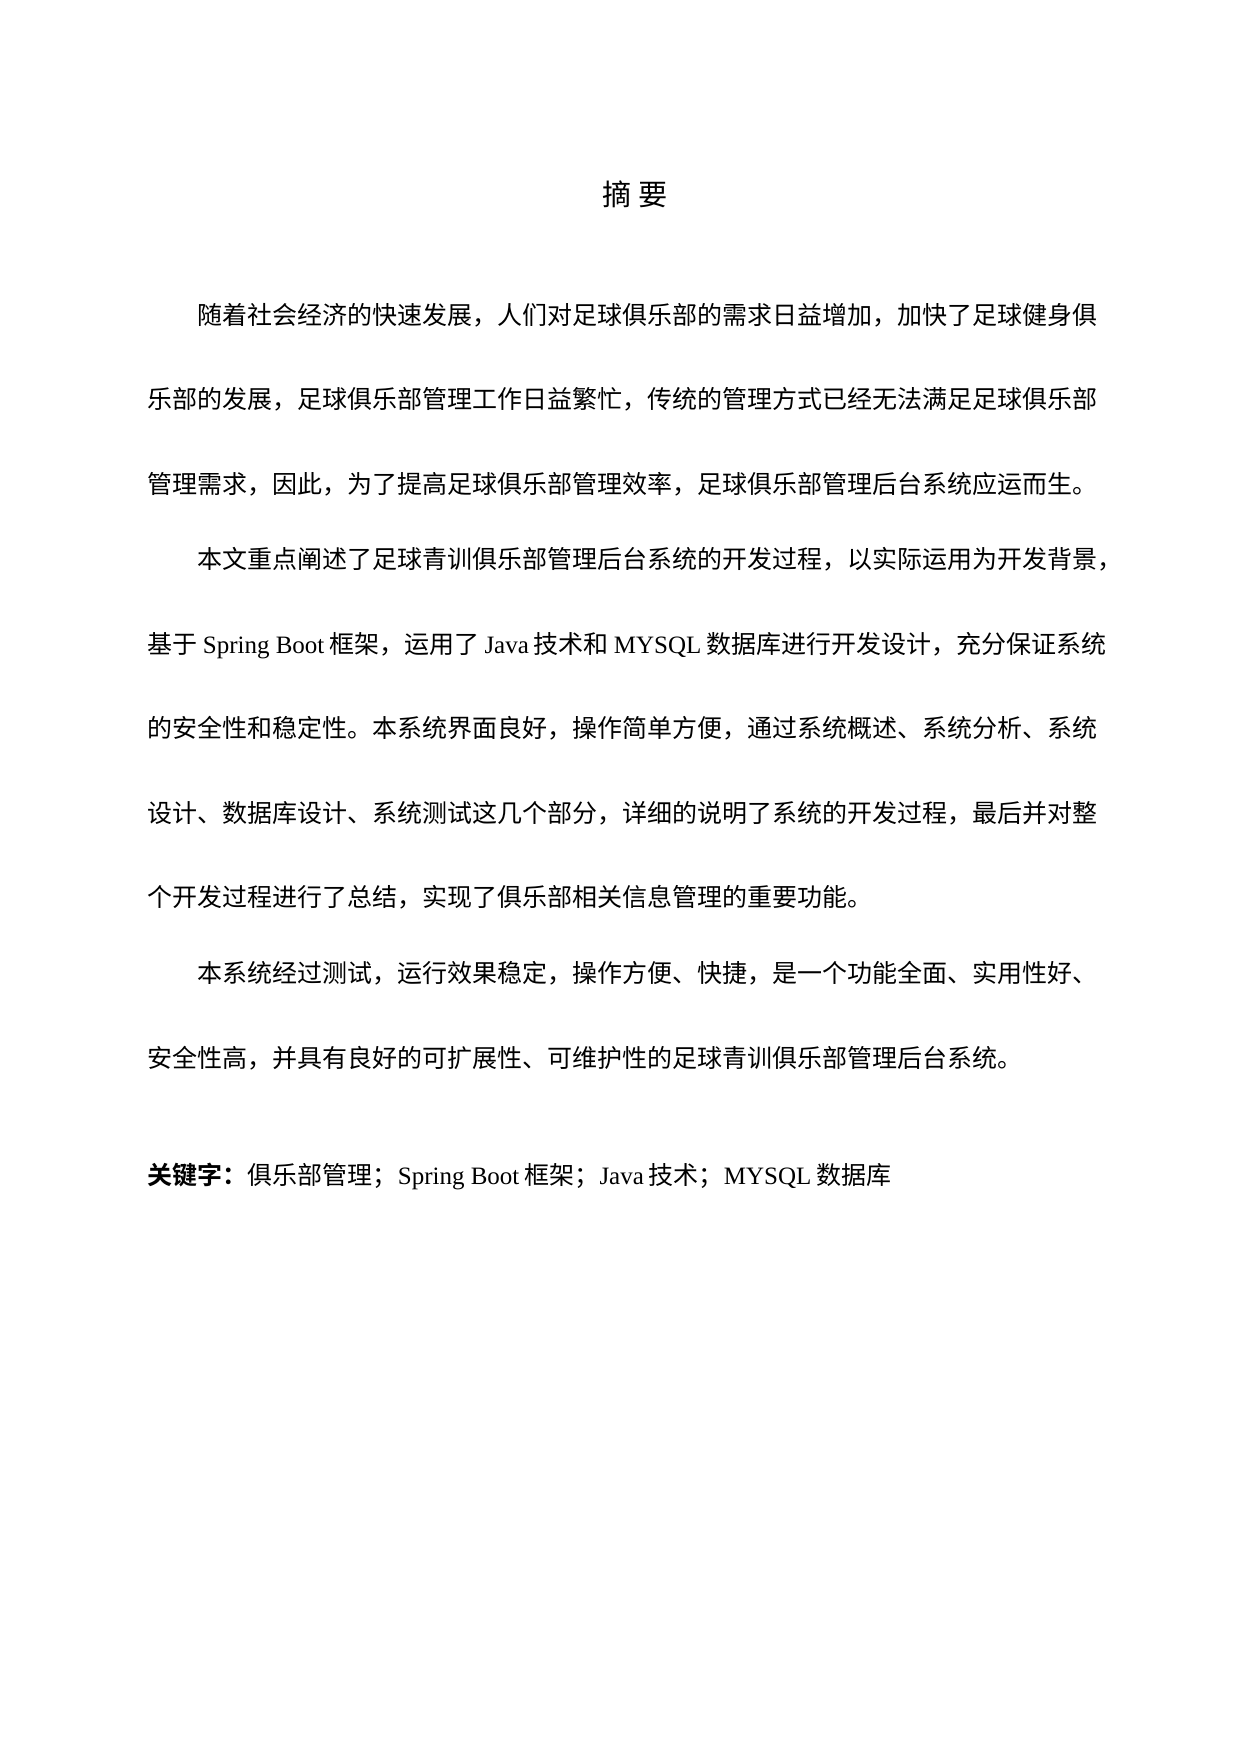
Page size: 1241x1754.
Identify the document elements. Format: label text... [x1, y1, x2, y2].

subtitle 摘 要 [148, 161, 1122, 226]
text 随着社会经济的快速发展，人们对足球俱乐部的需求日益增加，加快了足球健身俱乐部的发展，足球俱乐部管理工作日益繁忙，传统的管理方式已经无法满足足球俱乐部管理需求，因此，为了提高足球俱乐部管理效率，足球俱乐部管理后台系统应运而生。 [148, 281, 1122, 515]
text 本文重点阐述了足球青训俱乐部管理后台系统的开发过程，以实际运用为开发背景，基于Spring Boot框架，运用了Java技术和MYSQL数据库进行开发设计，充分保证系统的安全性和稳定性。本系统界面良好，操作简单方便，通过系统概述、系统分析、系统设计、数据库设计、系统测试这几个部分，详细的说明了系统的开发过程，最后并对整个开发过程进行了总结，实现了俱乐部相关信息管理的重要功能。 [148, 526, 1122, 928]
text 本系统经过测试，运行效果稳定，操作方便、快捷，是一个功能全面、实用性好、安全性高，并具有良好的可扩展性、可维护性的足球青训俱乐部管理后台系统。 [148, 939, 1122, 1089]
text 关键字：俱乐部管理；Spring Boot框架；Java技术；MYSQL数据库 [148, 1141, 1122, 1206]
